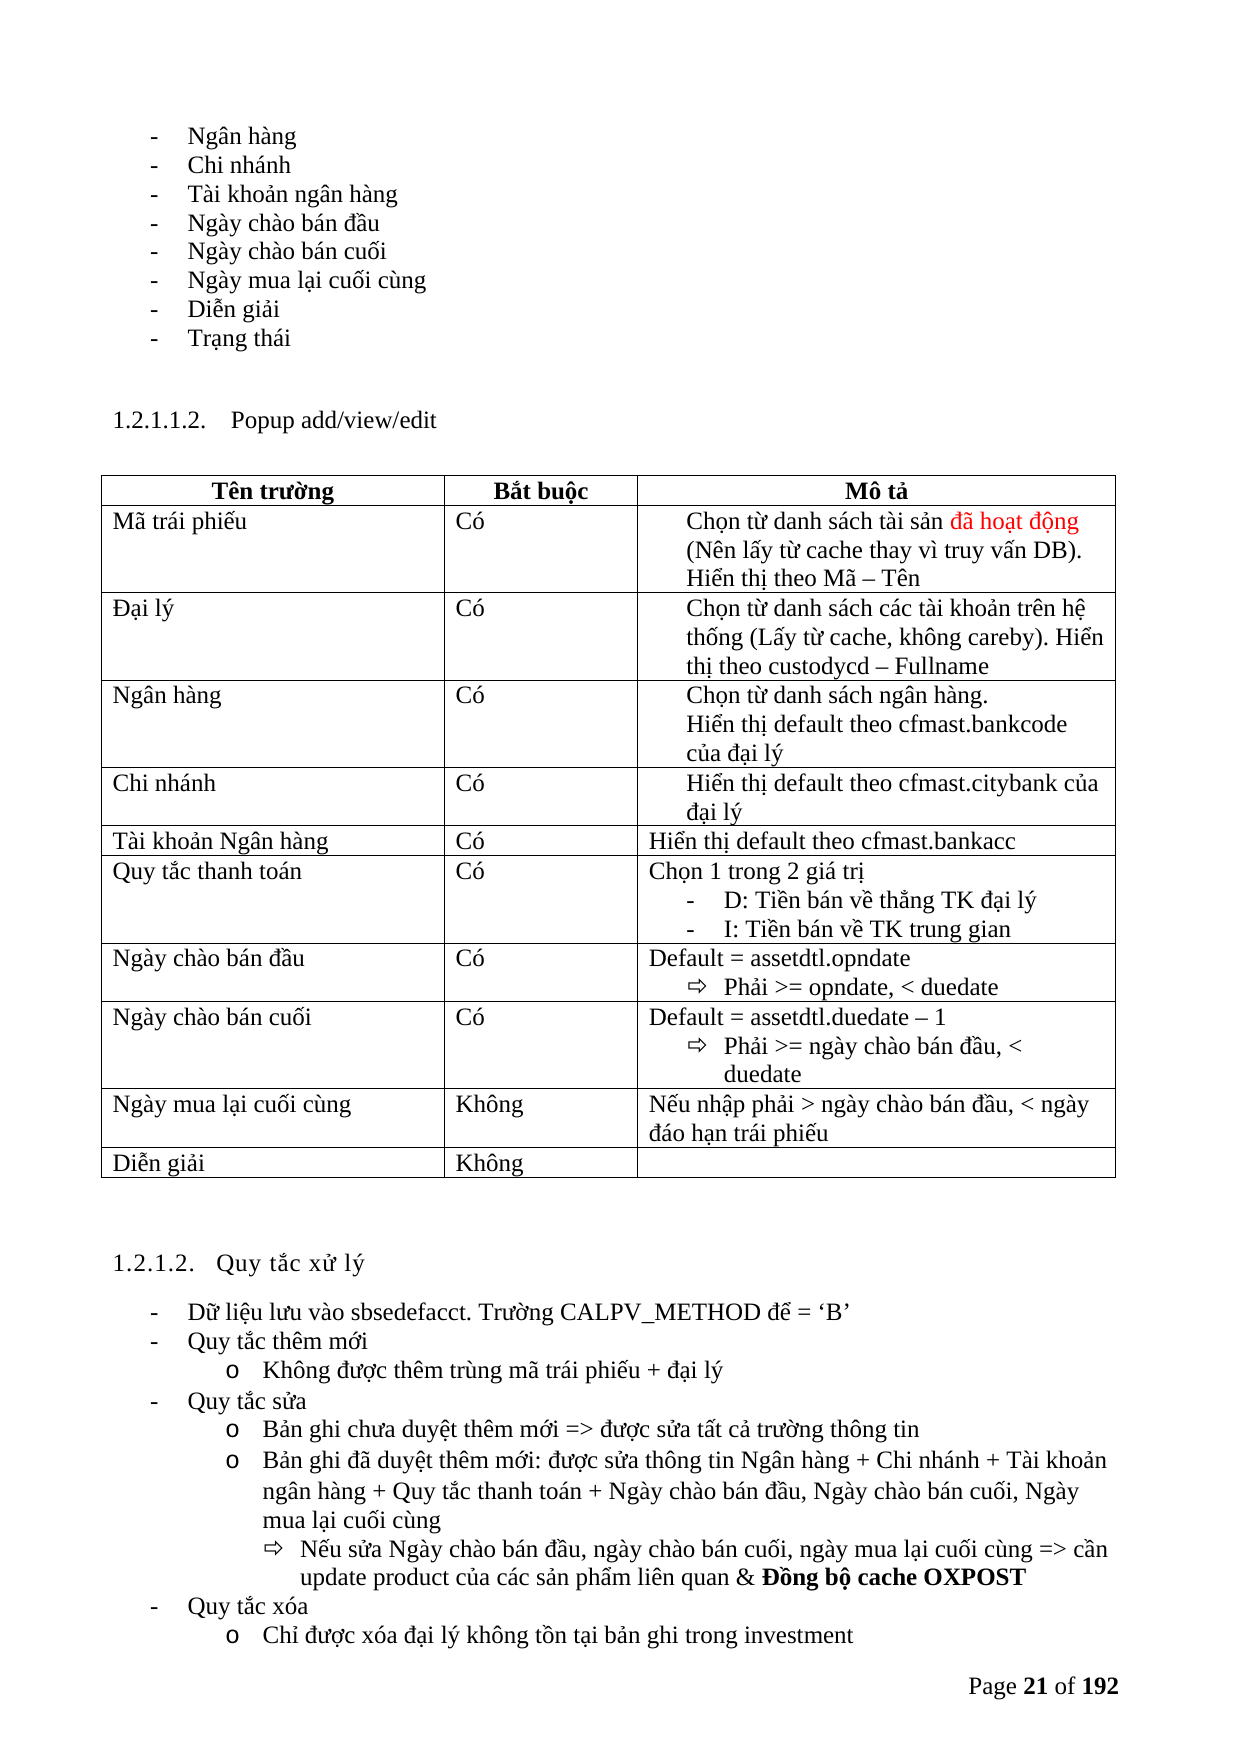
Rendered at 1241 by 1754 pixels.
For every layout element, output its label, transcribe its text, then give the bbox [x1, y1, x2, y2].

list Chỉ được xóa đại lý không tồn tại bản ghi trong investment [225, 1620, 1119, 1651]
list Chi nhánh [150, 150, 1119, 179]
list Dữ liệu lưu vào sbsedefacct. Trường CALPV_METHOD để = ‘B’ [150, 1297, 1119, 1326]
list Bản ghi đã duyệt thêm mới: được sửa thông tin Ngân hàng + Chi nhánh + Tài khoản ngân hàng + Quy tắc thanh toán + Ngày chào bán đầu, Ngày chào bán cuối, Ngày mua lại cuối cùng [225, 1445, 1119, 1534]
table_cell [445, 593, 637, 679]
list Không được thêm trùng mã trái phiếu + đại lý [225, 1355, 1119, 1386]
list Diễn giải [150, 294, 1119, 323]
list Quy tắc thêm mới [150, 1326, 1119, 1355]
list Nếu sửa Ngày chào bán đầu, ngày chào bán cuối, ngày mua lại cuối cùng => cần update product của các sản phẩm liên quan & Đồng bộ cache OXPOST [262, 1534, 1119, 1591]
list Ngày mua lại cuối cùng [150, 265, 1119, 294]
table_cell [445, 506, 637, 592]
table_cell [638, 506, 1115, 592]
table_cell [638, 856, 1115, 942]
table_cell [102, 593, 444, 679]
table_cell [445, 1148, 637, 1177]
list Tài khoản ngân hàng [150, 179, 1119, 208]
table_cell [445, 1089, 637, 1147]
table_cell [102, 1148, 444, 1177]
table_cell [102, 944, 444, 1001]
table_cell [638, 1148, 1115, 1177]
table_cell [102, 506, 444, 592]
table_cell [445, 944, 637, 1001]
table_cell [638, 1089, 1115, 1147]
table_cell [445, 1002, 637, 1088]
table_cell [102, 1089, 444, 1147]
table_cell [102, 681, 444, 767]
list Bản ghi chưa duyệt thêm mới => được sửa tất cả trường thông tin [225, 1414, 1119, 1445]
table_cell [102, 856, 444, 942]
list Quy tắc xóa [150, 1591, 1119, 1620]
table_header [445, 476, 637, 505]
list Ngày chào bán cuối [150, 236, 1119, 265]
list Quy tắc sửa [150, 1386, 1119, 1414]
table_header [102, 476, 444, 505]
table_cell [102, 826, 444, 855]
list Trạng thái [150, 323, 1119, 351]
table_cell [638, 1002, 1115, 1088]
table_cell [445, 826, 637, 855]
subtitle Quy tắc xử lý [112, 1248, 1119, 1276]
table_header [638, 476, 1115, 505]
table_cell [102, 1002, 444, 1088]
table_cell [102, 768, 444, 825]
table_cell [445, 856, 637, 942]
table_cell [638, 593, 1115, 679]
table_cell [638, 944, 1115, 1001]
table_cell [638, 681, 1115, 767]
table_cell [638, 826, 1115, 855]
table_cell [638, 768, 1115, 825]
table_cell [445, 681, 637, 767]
list Ngân hàng [150, 121, 1119, 150]
subtitle Popup add/view/edit [112, 405, 1119, 434]
list Ngày chào bán đầu [150, 208, 1119, 236]
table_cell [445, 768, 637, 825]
